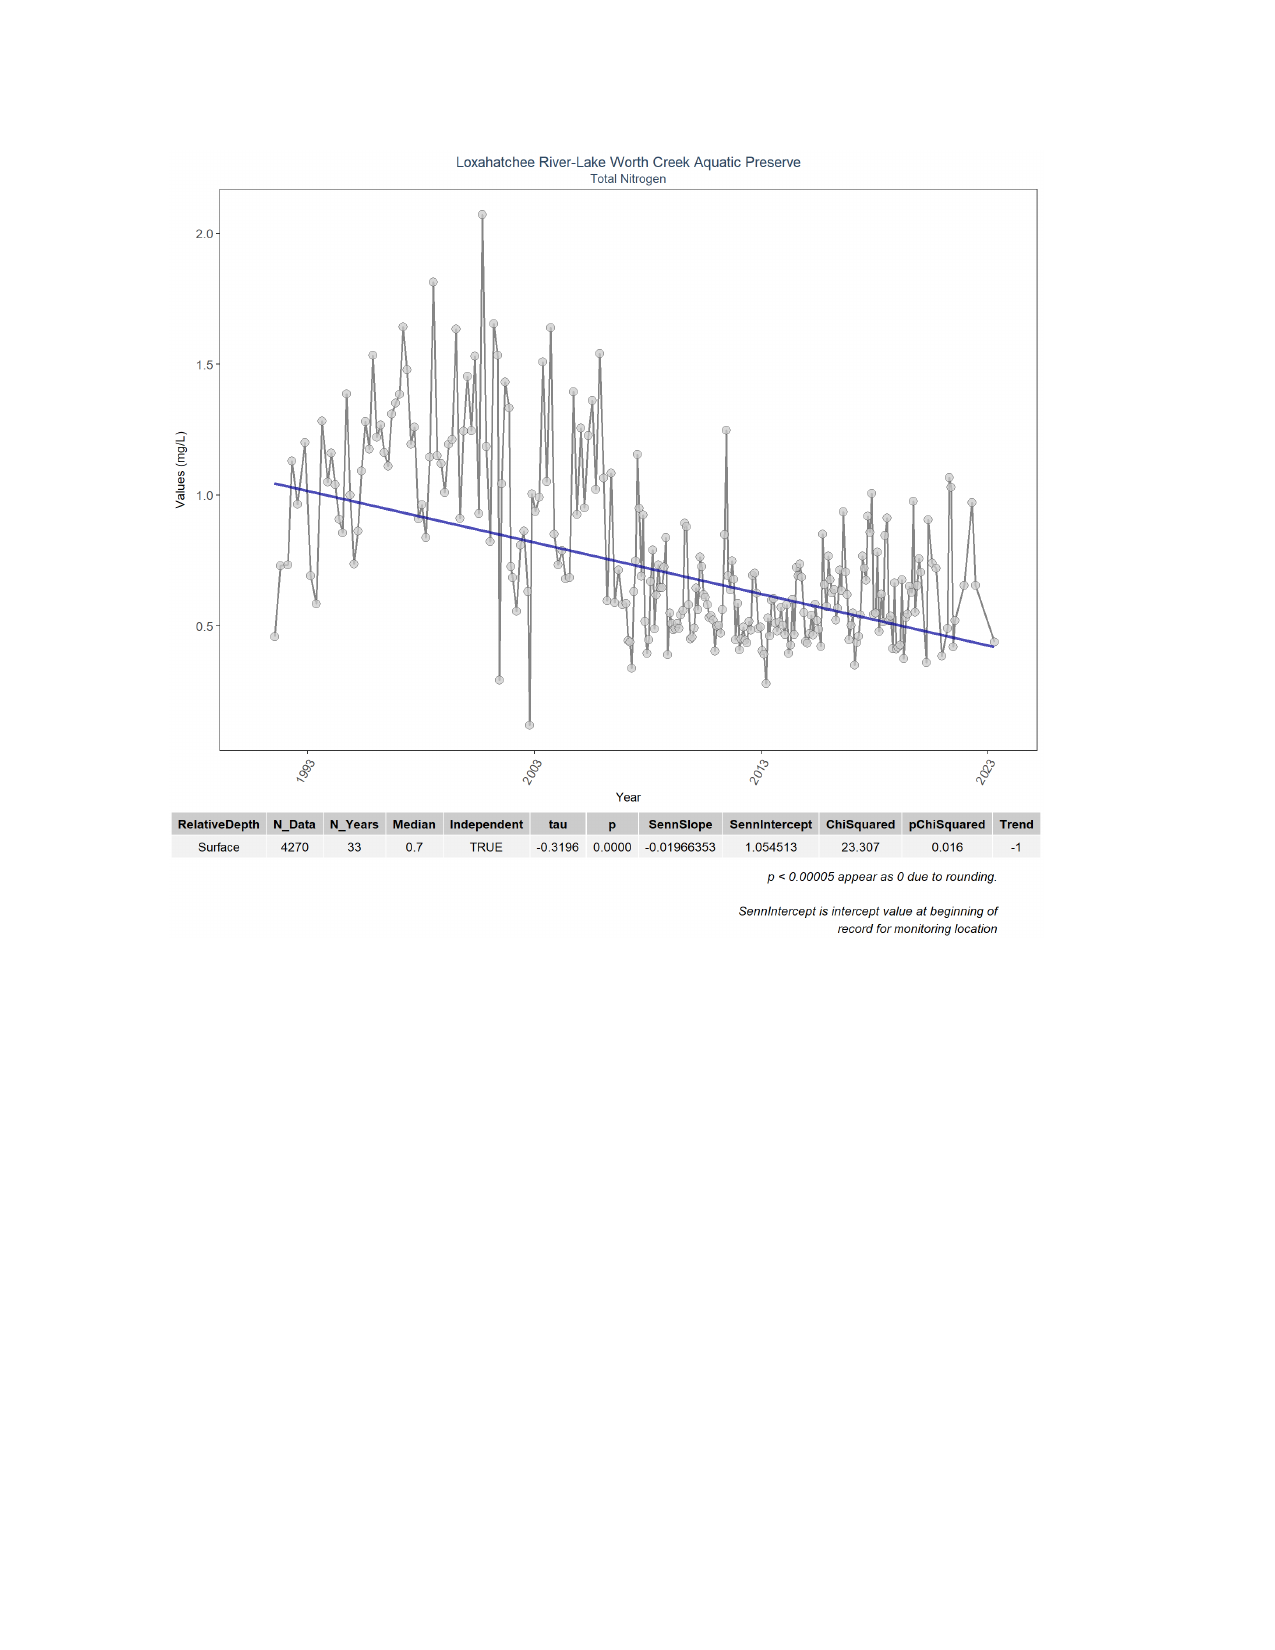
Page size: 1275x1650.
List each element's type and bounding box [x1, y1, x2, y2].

picture [168, 150, 1044, 938]
